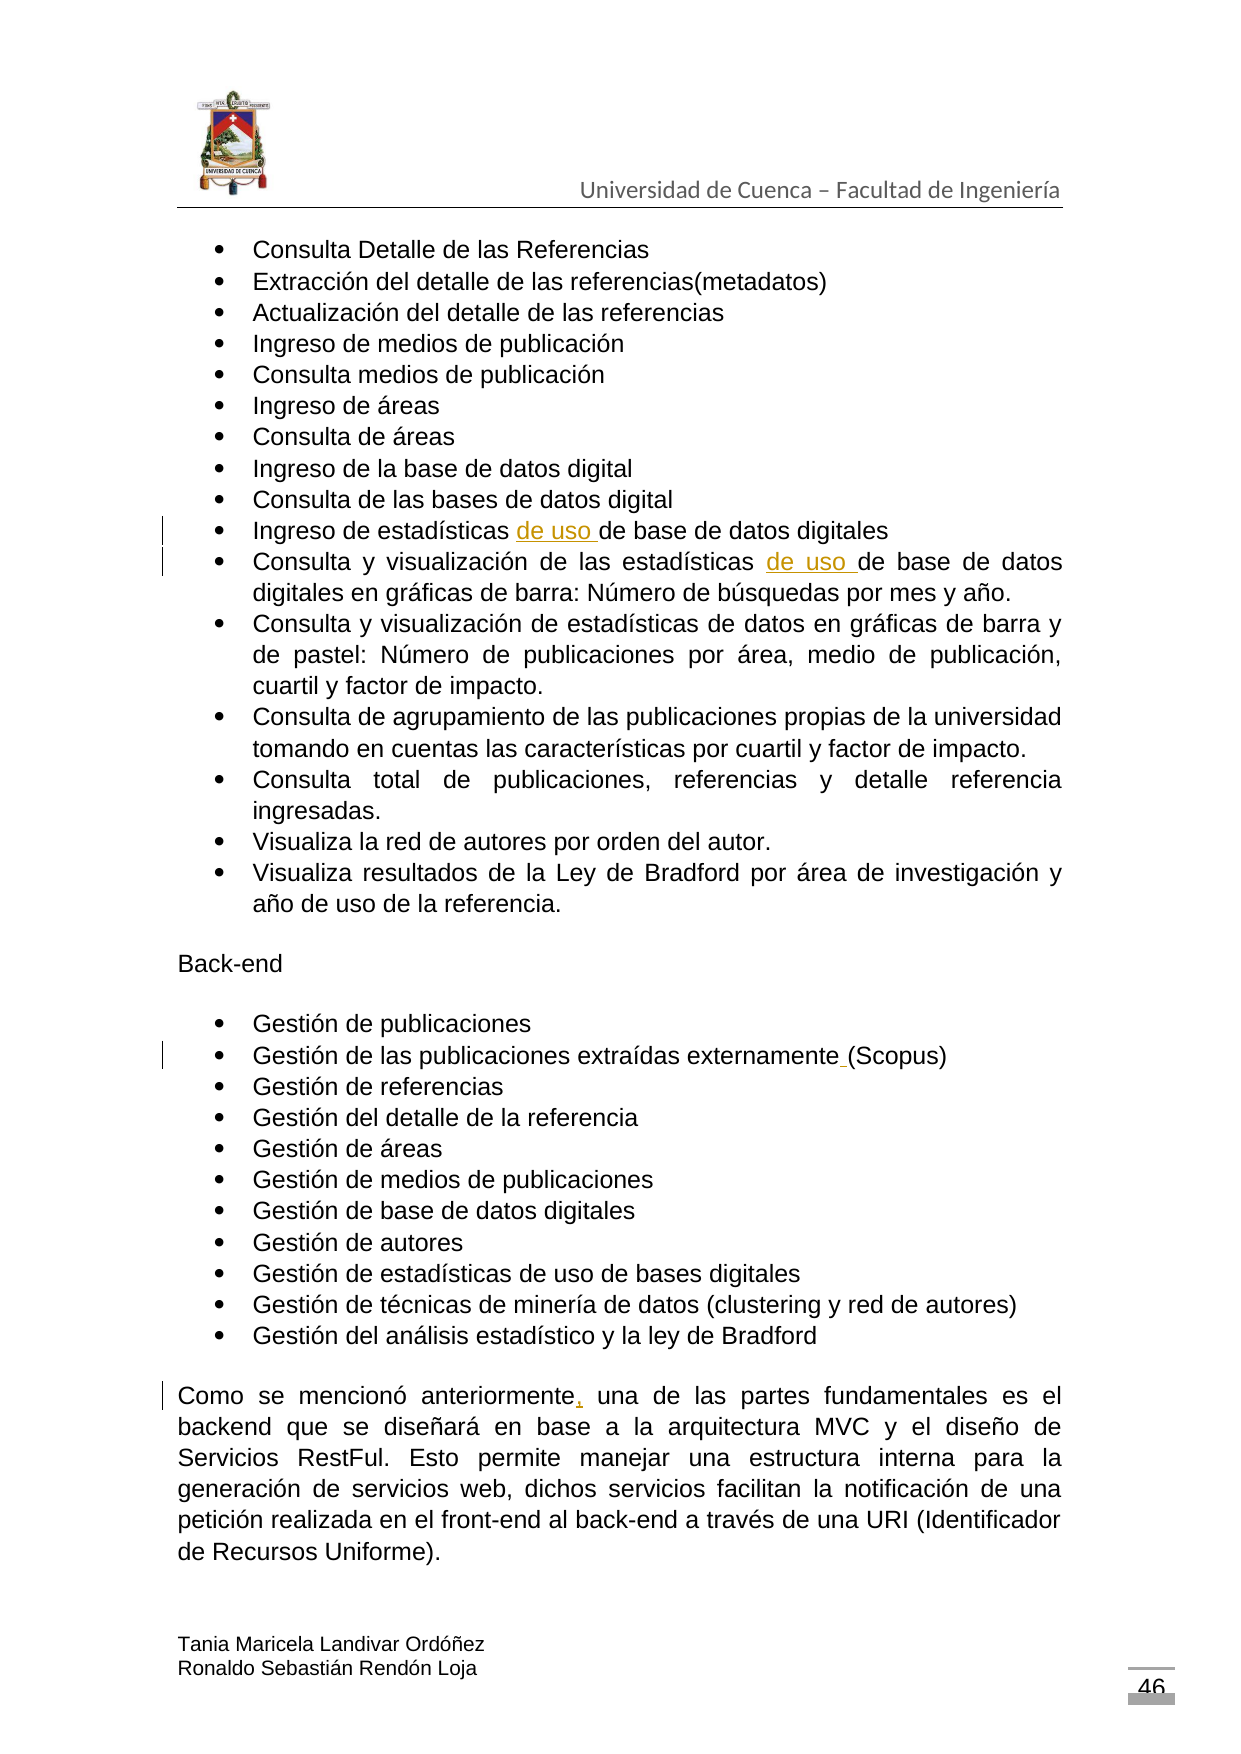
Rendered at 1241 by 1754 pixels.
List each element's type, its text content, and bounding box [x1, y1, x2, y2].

list Consulta Detalle de las Referencias [215, 236, 1063, 264]
list Consulta de agrupamiento de las publicaciones propias de la universidad tomando en cuentas las características por cuartil y factor de impacto. [215, 702, 1063, 762]
list Gestión de publicaciones [215, 1009, 1063, 1038]
list Consulta de las bases de datos digital [215, 485, 1063, 513]
list Ingreso de medios de publicación [215, 329, 1063, 358]
list Gestión de autores [215, 1227, 1063, 1256]
list Gestión de medios de publicaciones [215, 1165, 1063, 1194]
list Ingreso de estadísticas de base de datos digitales [215, 516, 1063, 545]
list Consulta y visualización de las estadísticas de base de datos digitales en gráficas de barra: Número de búsquedas por mes y año. [215, 547, 1063, 607]
list Ingreso de la base de datos digital [215, 453, 1063, 482]
picture [177, 86, 290, 199]
list Extracción del detalle de las referencias(metadatos) [215, 267, 1063, 296]
list Consulta de áreas [215, 422, 1063, 451]
list Gestión de las publicaciones extraídas externamente(Scopus) [215, 1041, 1063, 1069]
list Gestión del análisis estadístico y la ley de Bradford [215, 1321, 1063, 1350]
list Gestión de base de datos digitales [215, 1196, 1063, 1225]
list Actualización del detalle de las referencias [215, 298, 1063, 327]
list Gestión de áreas [215, 1134, 1063, 1163]
list Consulta medios de publicación [215, 360, 1063, 389]
list Visualiza resultados de la Ley de Bradford por área de investigación y año de uso de la referencia. [215, 858, 1063, 918]
list Consulta y visualización de estadísticas de datos en gráficas de barra y de pastel: Número de publicaciones por área, medio de publicación, cuartil y factor de impacto. [215, 609, 1063, 700]
list Gestión del detalle de la referencia [215, 1103, 1063, 1132]
list Gestión de estadísticas de uso de bases digitales [215, 1259, 1063, 1287]
list Gestión de referencias [215, 1072, 1063, 1101]
list Gestión de técnicas de minería de datos (clustering y red de autores) [215, 1290, 1063, 1319]
text Back-end [177, 949, 1063, 978]
list Visualiza la red de autores por orden del autor. [215, 827, 1063, 856]
list Consulta total de publicaciones, referencias y detalle referencia ingresadas. [215, 764, 1063, 824]
text Como se mencionó anteriormente una de las partes fundamentales es el backend que se diseñará en base a la arquitectura MVC y el diseño de Servicios RestFul. Esto permite manejar una estructura interna para la generación de servicios web, dichos servicios facilitan la notificación de una petición realizada en el front-end al back-end a través de una URI (Identificador de Recursos Uniforme). [177, 1381, 1063, 1565]
list Ingreso de áreas [215, 391, 1063, 420]
